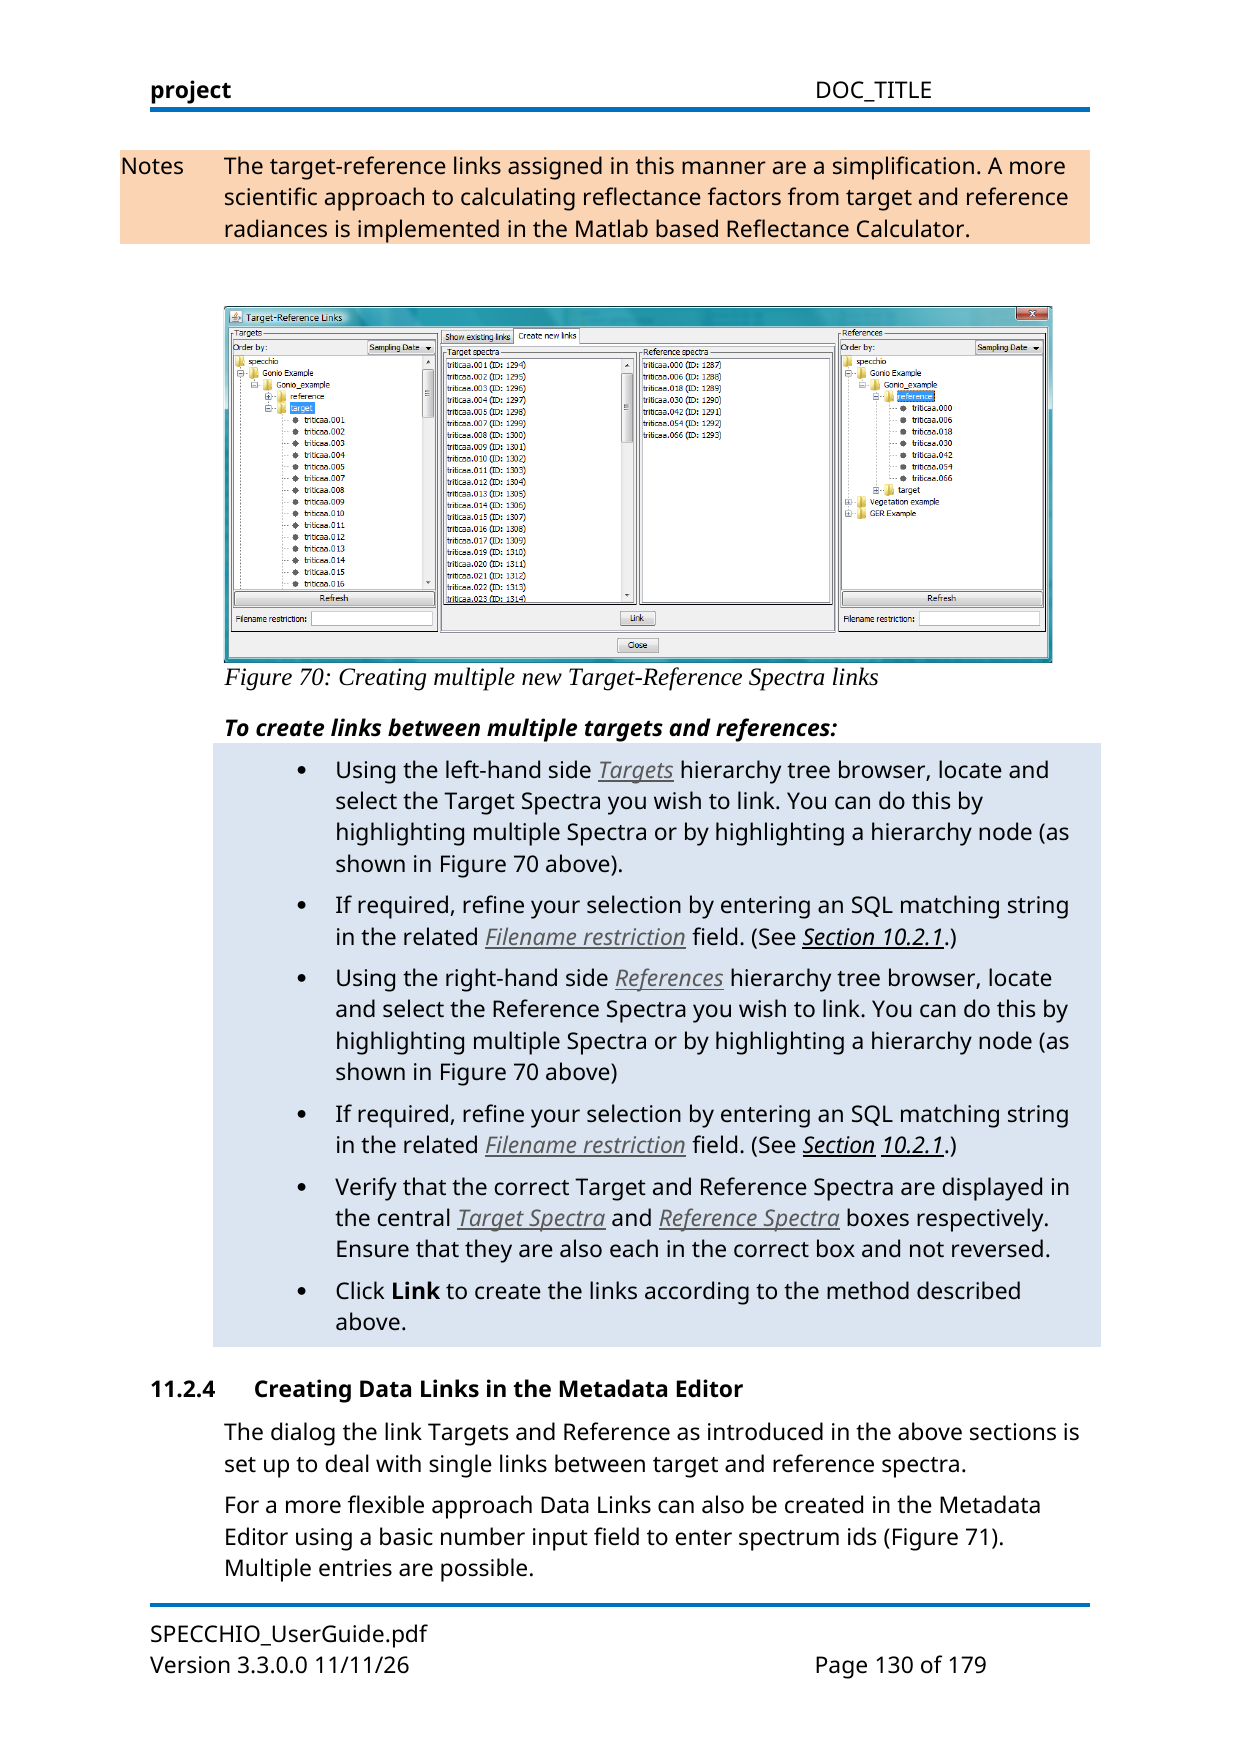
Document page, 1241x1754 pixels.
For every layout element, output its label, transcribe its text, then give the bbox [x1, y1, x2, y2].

subtitle To create links between multiple targets and references: [224, 712, 1090, 743]
text Notes The target-reference links assigned in this manner are a simplification. A more scientific approach to calculating reflectance factors from target and reference radiances is implemented in the Matlab based Reflectance Calculator. [120, 150, 1090, 244]
text The dialog the link Targets and Reference as introduced in the above sections is set up to deal with single links between target and reference spectra. [224, 1416, 1090, 1479]
subtitle Creating Data Links in the Metadata Editor [150, 1372, 1090, 1404]
picture [223, 306, 1053, 663]
table_header Using the left-hand side Targets hierarchy tree browser, locate and select the Target Spectra you wish to link. You can do this by highlighting multiple Spectra or by highlighting a hierarchy node (as shown in Figure 67 above). If required, refine your selection by entering an SQL matching string in the related Filename restriction field. (See Section 10.2.1.) Using the right-hand side References hierarchy tree browser, locate and select the Reference Spectra you wish to link. You can do this by highlighting multiple Spectra or by highlighting a hierarchy node (as shown in Figure 67 above) If required, refine your selection by entering an SQL matching string in the related Filename restriction field. (See Section 10.2.1.) Verify that the correct Target and Reference Spectra are displayed in the central Target Spectra and Reference Spectra boxes respectively. Ensure that they are also each in the correct box and not reversed. Click Link to create the links according to the method described above. [213, 743, 1101, 1347]
